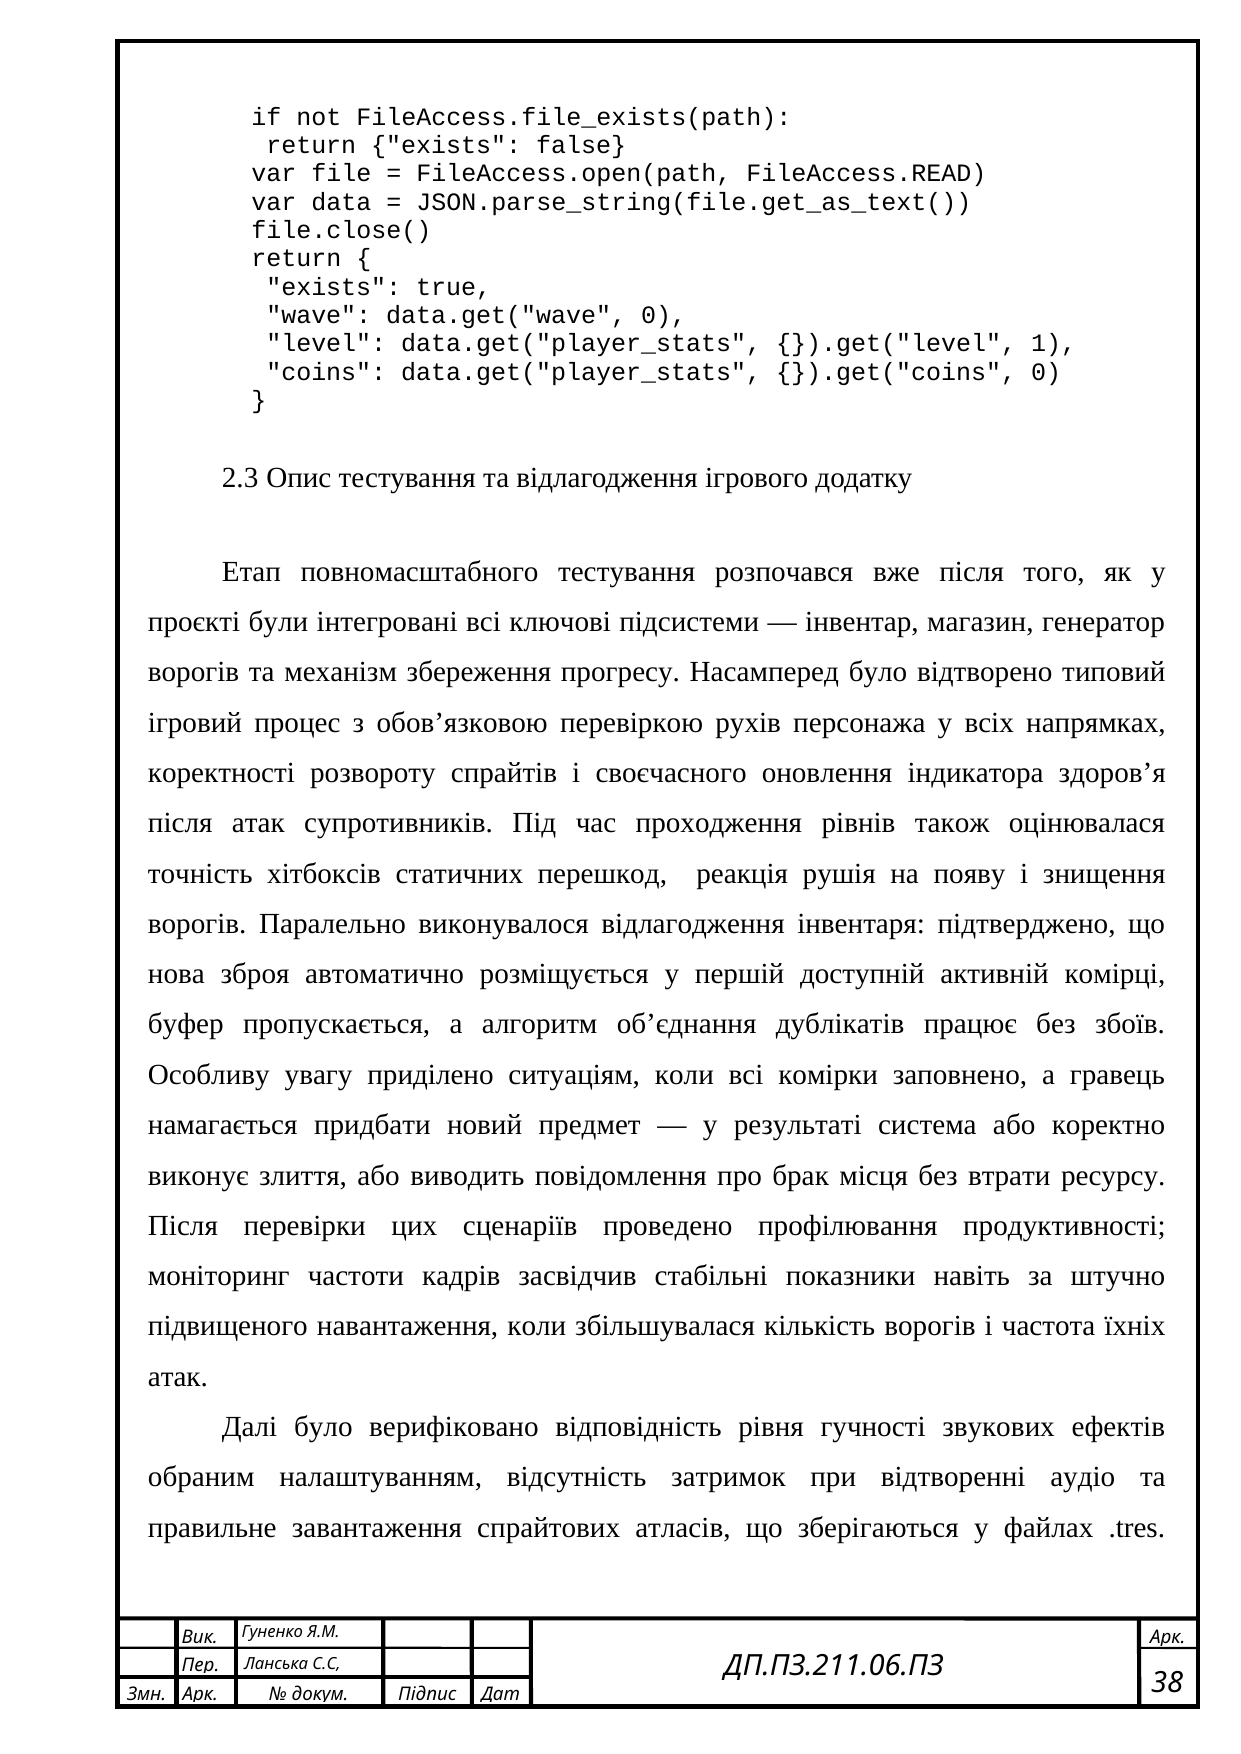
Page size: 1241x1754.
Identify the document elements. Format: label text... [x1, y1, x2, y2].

text } [148, 388, 1166, 416]
text var data = JSON.parse_string(file.get_as_text()) [148, 189, 1166, 218]
text "exists": true, [148, 274, 1166, 303]
text Етап повномасштабного тестування розпочався вже після того, як у проєкті були інтегровані всі ключові підсистеми — інвентар, магазин, генератор ворогів та механізм збереження прогресу. Насамперед було відтворено типовий ігровий процес з обов’язковою перевіркою рухів персонажа у всіх напрямках, коректності розвороту спрайтів і своєчасного оновлення індикатора здоров’я після атак супротивників. Під час проходження рівнів також оцінювалася точність хітбоксів статичних перешкод, реакція рушія на появу і знищення ворогів. Паралельно виконувалося відлагодження інвентаря: підтверджено, що нова зброя автоматично розміщується у першій доступній активній комірці, буфер пропускається, а алгоритм об’єднання дублікатів працює без збоїв. Особливу увагу приділено ситуаціям, коли всі комірки заповнено, а гравець намагається придбати новий предмет — у результаті система або коректно виконує злиття, або виводить повідомлення про брак місця без втрати ресурсу. Після перевірки цих сценаріїв проведено профілювання продуктивності; моніторинг частоти кадрів засвідчив стабільні показники навіть за штучно підвищеного навантаження, коли збільшувалася кількість ворогів і частота їхніх атак. [148, 554, 1166, 1392]
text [148, 1409, 1166, 1543]
text return { [148, 246, 1166, 274]
text file.close() [148, 218, 1166, 246]
text var file = FileAccess.open(path, FileAccess.READ) [148, 161, 1166, 189]
text return {"exists": false} [148, 133, 1166, 161]
text if not FileAccess.file_exists(path): [148, 104, 1166, 133]
text "level": data.get("player_stats", {}).get("level", 1), [148, 331, 1166, 359]
text Опис тестування та відлагодження ігрового додатку [148, 460, 1166, 493]
text "wave": data.get("wave", 0), [148, 303, 1166, 331]
text "coins": data.get("player_stats", {}).get("coins", 0) [148, 359, 1166, 388]
